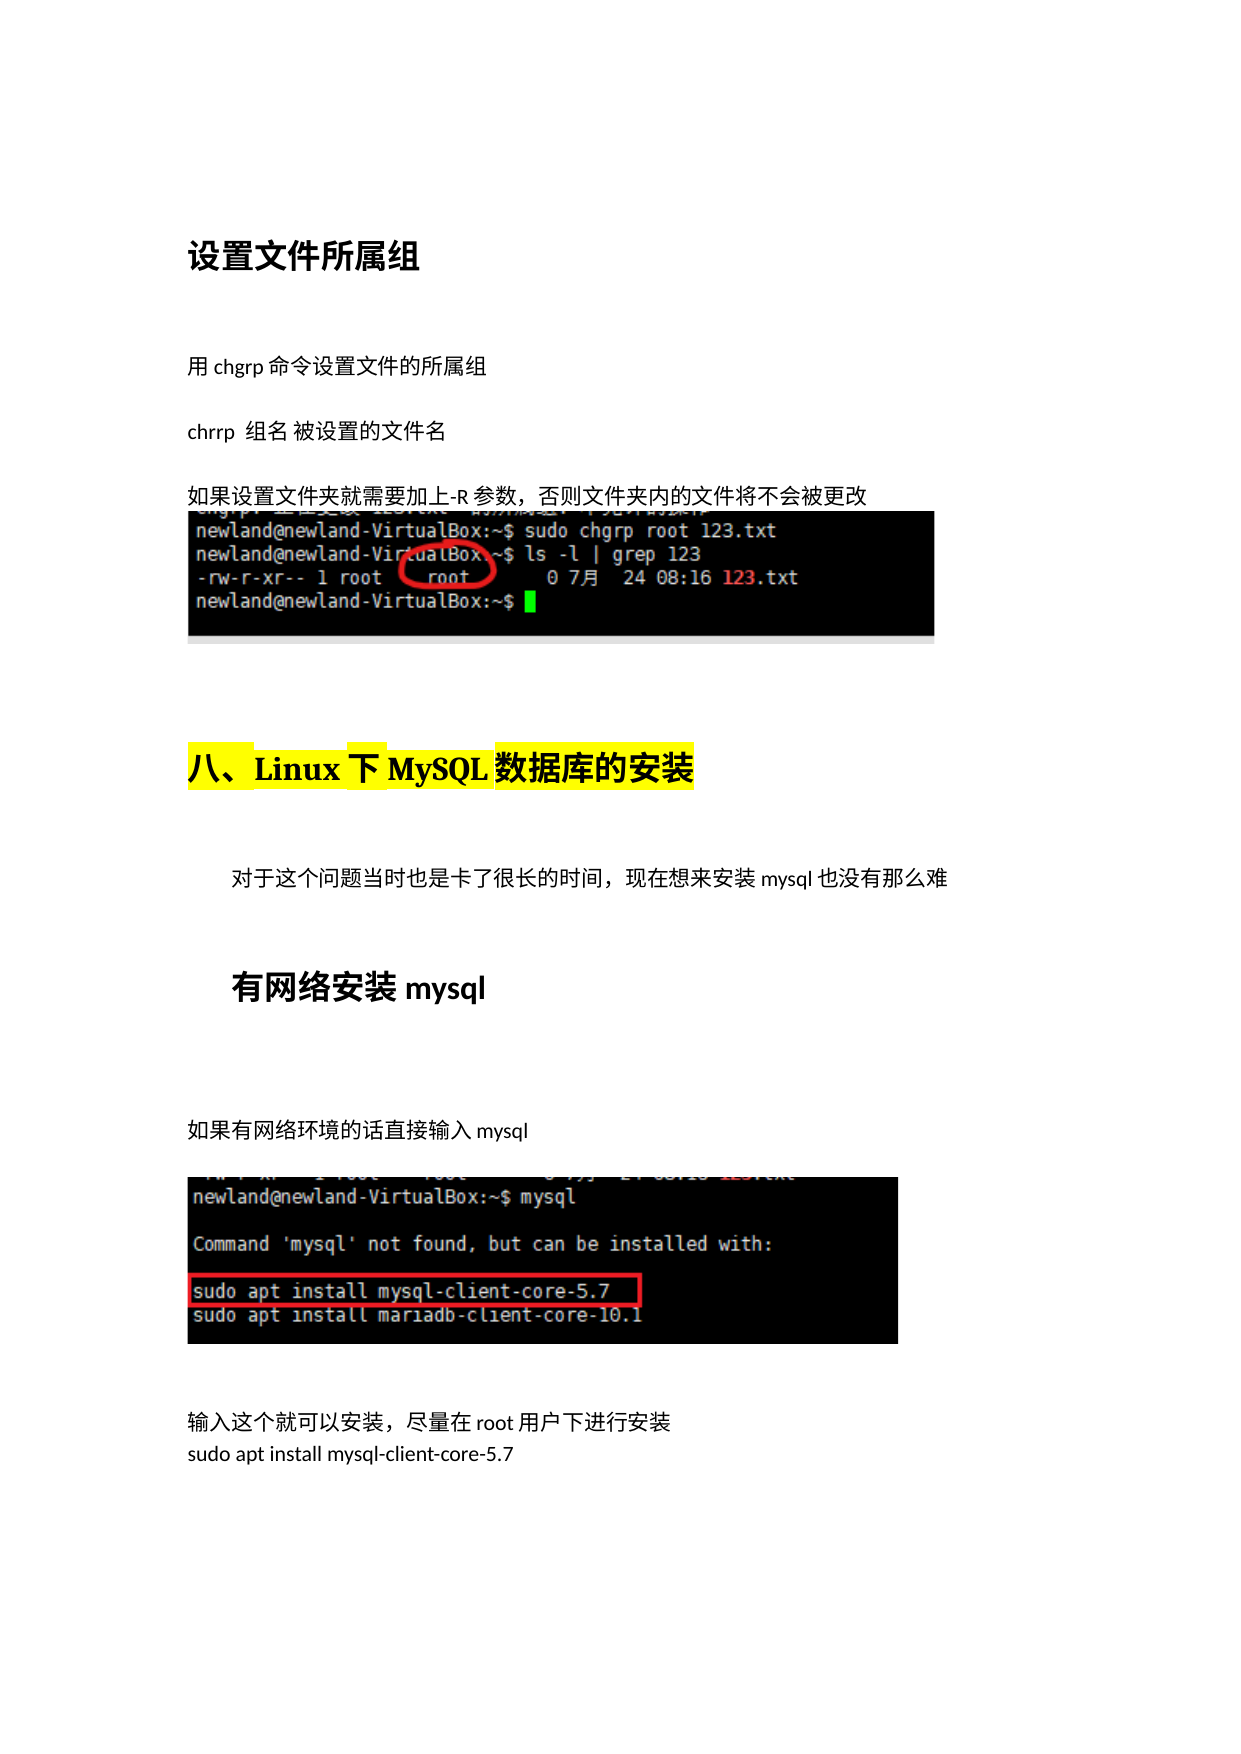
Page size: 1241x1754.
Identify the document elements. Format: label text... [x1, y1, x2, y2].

text 用chgrp命令设置文件的所属组 [187, 349, 1053, 381]
subtitle 有网络安装mysql [187, 953, 1053, 1018]
text sudo apt install mysql-client-core-5.7 [187, 1437, 1053, 1470]
subtitle 八、Linux下MySQL数据库的安装 [187, 733, 1053, 798]
text 如果有网络环境的话直接输入mysql [187, 1112, 1053, 1145]
subtitle 设置文件所属组 [187, 222, 1053, 287]
picture [187, 511, 935, 644]
text 如果设置文件夹就需要加上-R参数，否则文件夹内的文件将不会被更改 [187, 479, 1053, 511]
text chrrp 组名 被设置的文件名 [187, 414, 1053, 446]
text 输入这个就可以安装，尽量在root用户下进行安装 [187, 1405, 1053, 1437]
text 对于这个问题当时也是卡了很长的时间，现在想来安装mysql也没有那么难 [187, 861, 1053, 893]
picture [187, 1177, 899, 1344]
